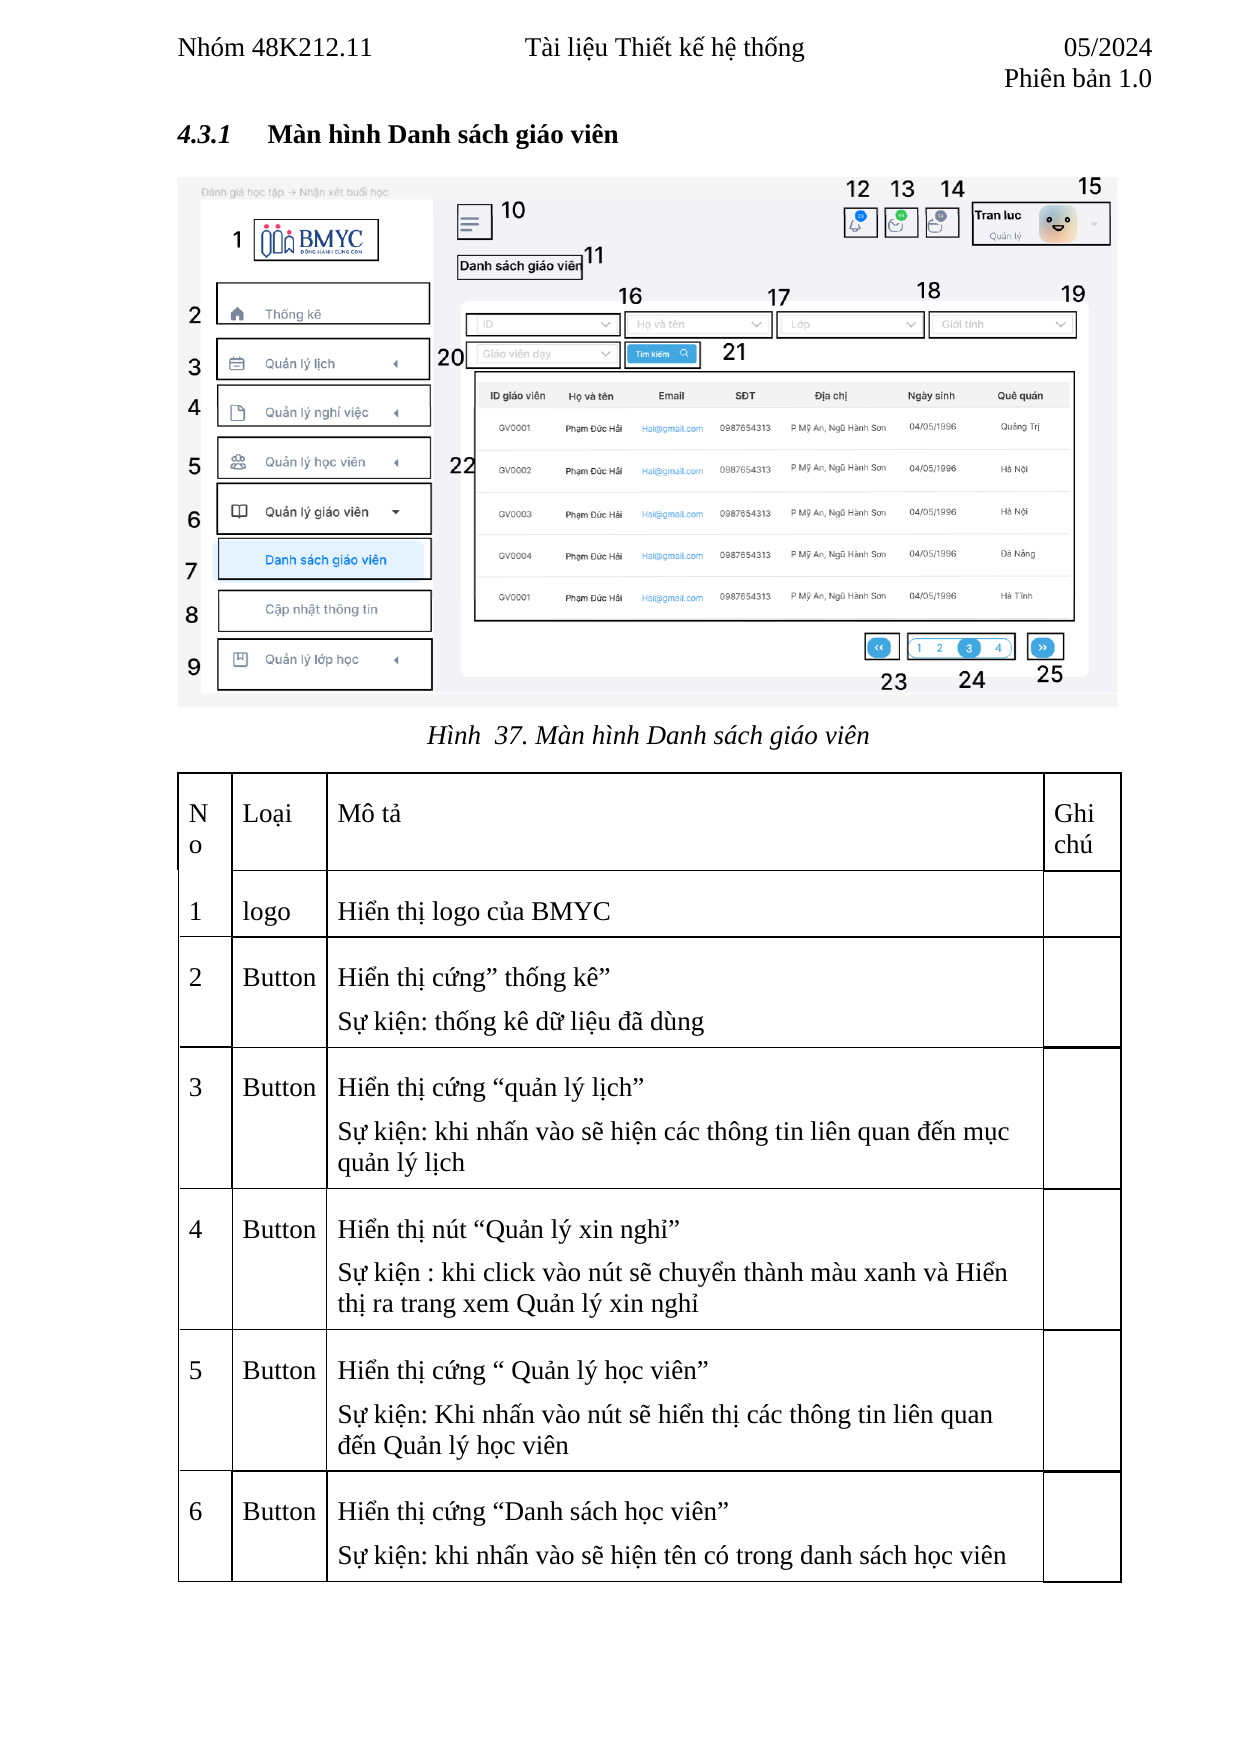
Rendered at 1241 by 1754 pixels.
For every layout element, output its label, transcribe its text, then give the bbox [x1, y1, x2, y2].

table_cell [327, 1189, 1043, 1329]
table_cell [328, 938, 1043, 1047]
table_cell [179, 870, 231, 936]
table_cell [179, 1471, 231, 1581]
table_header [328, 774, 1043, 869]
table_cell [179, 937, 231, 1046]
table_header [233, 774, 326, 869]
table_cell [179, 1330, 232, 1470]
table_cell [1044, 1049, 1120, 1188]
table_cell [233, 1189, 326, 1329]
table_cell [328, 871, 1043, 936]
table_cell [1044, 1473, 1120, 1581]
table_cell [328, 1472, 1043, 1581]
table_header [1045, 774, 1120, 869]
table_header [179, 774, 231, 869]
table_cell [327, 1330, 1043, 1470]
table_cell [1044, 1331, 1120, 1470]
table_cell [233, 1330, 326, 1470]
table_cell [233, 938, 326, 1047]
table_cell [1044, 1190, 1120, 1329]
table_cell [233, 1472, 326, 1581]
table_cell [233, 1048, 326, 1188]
subtitle Màn hình Danh sách giáo viên [177, 118, 1122, 149]
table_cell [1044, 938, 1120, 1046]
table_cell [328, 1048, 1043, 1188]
picture [177, 177, 1118, 707]
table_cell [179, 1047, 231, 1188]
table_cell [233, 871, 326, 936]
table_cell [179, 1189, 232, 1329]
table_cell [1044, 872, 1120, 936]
